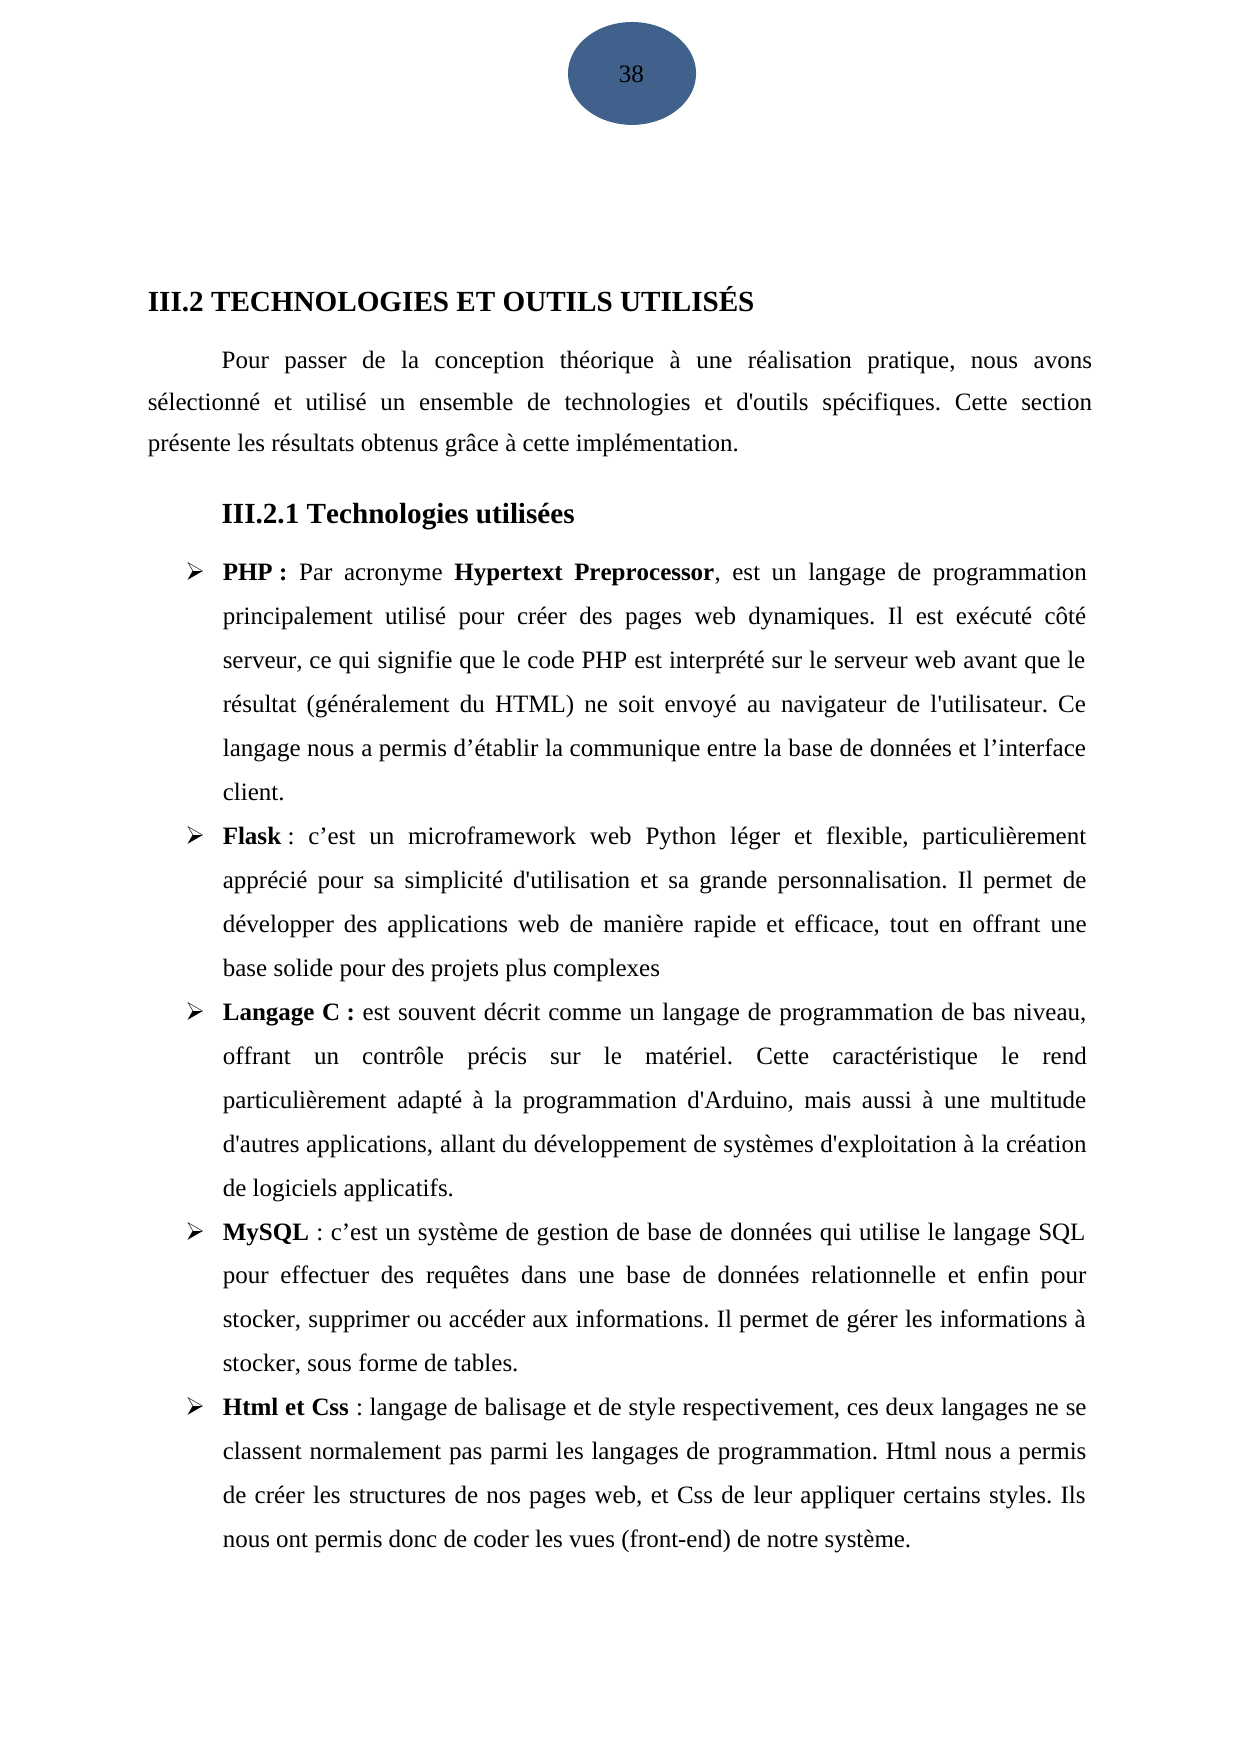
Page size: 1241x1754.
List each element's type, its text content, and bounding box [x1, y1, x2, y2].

list Langage C : est souvent décrit comme un langage de programmation de bas niveau, offrant un contrôle précis sur le matériel. Cette caractéristique le rend particulièrement adapté à la programmation d'Arduino, mais aussi à une multitude d'autres applications, allant du développement de systèmes d'exploitation à la création de logiciels applicatifs. [185, 997, 1087, 1201]
list Html et Css : langage de balisage et de style respectivement, ces deux langages ne se classent normalement pas parmi les langages de programmation. Html nous a permis de créer les structures de nos pages web, et Css de leur appliquer certains styles. Ils nous ont permis donc de coder les vues (front-end) de notre système. [185, 1392, 1087, 1553]
list PHP : Par acronyme Hypertext Preprocessor, est un langage de programmation principalement utilisé pour créer des pages web dynamiques. Il est exécuté côté serveur, ce qui signifie que le code PHP est interprété sur le serveur web avant que le résultat (généralement du HTML) ne soit envoyé au navigateur de l'utilisateur. Ce langage nous a permis d’établir la communique entre la base de données et l’interface client. [185, 557, 1087, 806]
list Flask : c’est un microframework web Python léger et flexible, particulièrement apprécié pour sa simplicité d'utilisation et sa grande personnalisation. Il permet de développer des applications web de manière rapide et efficace, tout en offrant une base solide pour des projets plus complexes [185, 821, 1087, 982]
subtitle III.2.1 Technologies utilisées [221, 496, 1093, 530]
text Pour passer de la conception théorique à une réalisation pratique, nous avons sélectionné et utilisé un ensemble de technologies et d'outils spécifiques. Cette section présente les résultats obtenus grâce à cette implémentation. [148, 346, 1093, 457]
subtitle III.2 TECHNOLOGIES ET OUTILS UTILISÉS [148, 284, 1094, 317]
list MySQL : c’est un système de gestion de base de données qui utilise le langage SQL pour effectuer des requêtes dans une base de données relationnelle et enfin pour stocker, supprimer ou accéder aux informations. Il permet de gérer les informations à stocker, sous forme de tables. [185, 1217, 1087, 1377]
